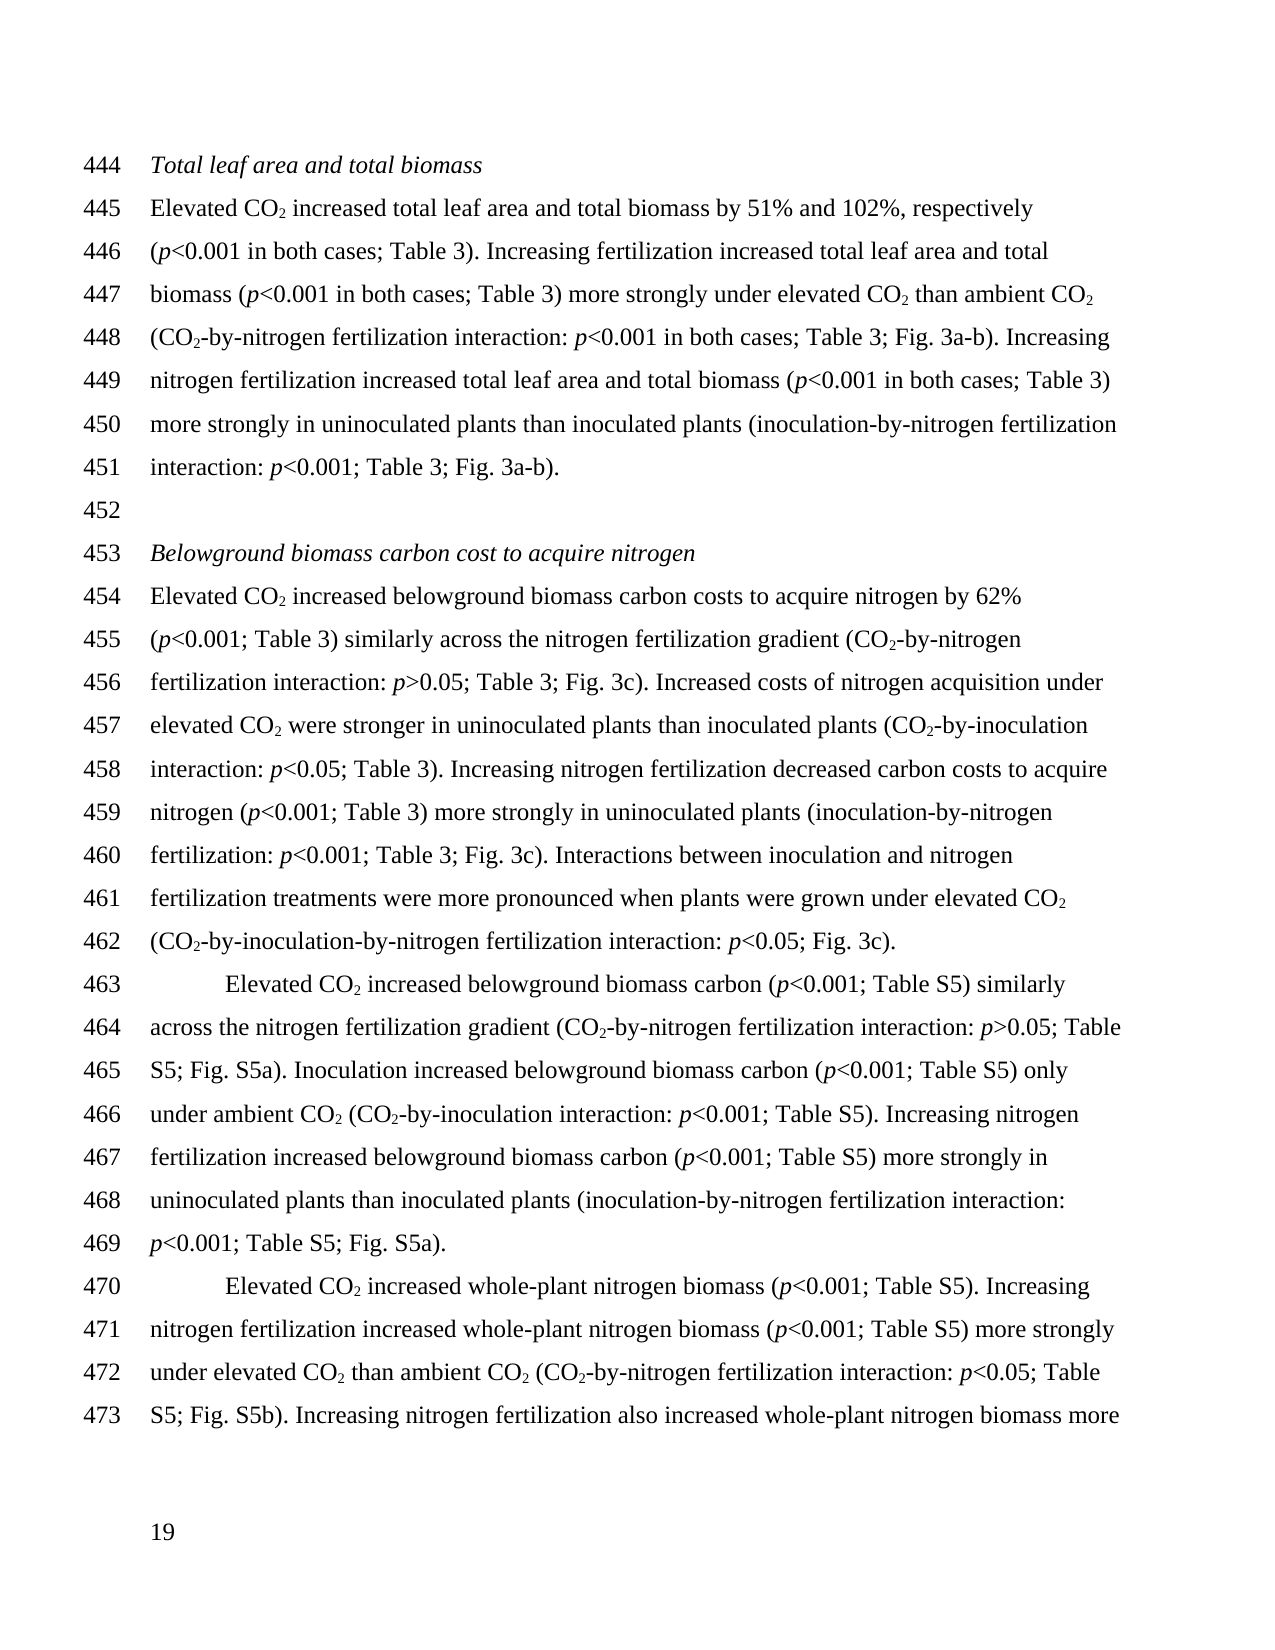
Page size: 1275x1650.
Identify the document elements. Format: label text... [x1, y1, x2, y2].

text Total leaf area and total biomass [150, 150, 1125, 179]
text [150, 1271, 1125, 1429]
text Elevated CO2 increased belowground biomass carbon (p<0.001; Table S5) similarly across the nitrogen fertilization gradient (CO2-by-nitrogen fertilization interaction: p>0.05; Table S5; Fig. S5a). Inoculation increased belowground biomass carbon (p<0.001; Table S5) only under ambient CO2 (CO2-by-inoculation interaction: p<0.001; Table S5). Increasing nitrogen fertilization increased belowground biomass carbon (p<0.001; Table S5) more strongly in uninoculated plants than inoculated plants (inoculation-by-nitrogen fertilization interaction: p<0.001; Table S5; Fig. S5a). [150, 969, 1125, 1257]
text Elevated CO2 increased total leaf area and total biomass by 51% and 102%, respectively (p<0.001 in both cases; Table 3). Increasing fertilization increased total leaf area and total biomass (p<0.001 in both cases; Table 3) more strongly under elevated CO2 than ambient CO2 (CO2-by-nitrogen fertilization interaction: p<0.001 in both cases; Table 3; Fig. 3a-b). Increasing nitrogen fertilization increased total leaf area and total biomass (p<0.001 in both cases; Table 3) more strongly in uninoculated plants than inoculated plants (inoculation-by-nitrogen fertilization interaction: p<0.001; Table 3; Fig. 3a-b). [150, 193, 1125, 481]
text Belowground biomass carbon cost to acquire nitrogen [150, 538, 1125, 567]
text Elevated CO2 increased belowground biomass carbon costs to acquire nitrogen by 62% (p<0.001; Table 3) similarly across the nitrogen fertilization gradient (CO2-by-nitrogen fertilization interaction: p>0.05; Table 3; Fig. 3c). Increased costs of nitrogen acquisition under elevated CO2 were stronger in uninoculated plants than inoculated plants (CO2-by-inoculation interaction: p<0.05; Table 3). Increasing nitrogen fertilization decreased carbon costs to acquire nitrogen (p<0.001; Table 3) more strongly in uninoculated plants (inoculation-by-nitrogen fertilization: p<0.001; Table 3; Fig. 3c). Interactions between inoculation and nitrogen fertilization treatments were more pronounced when plants were grown under elevated CO2 (CO2-by-inoculation-by-nitrogen fertilization interaction: p<0.05; Fig. 3c). [150, 581, 1125, 955]
